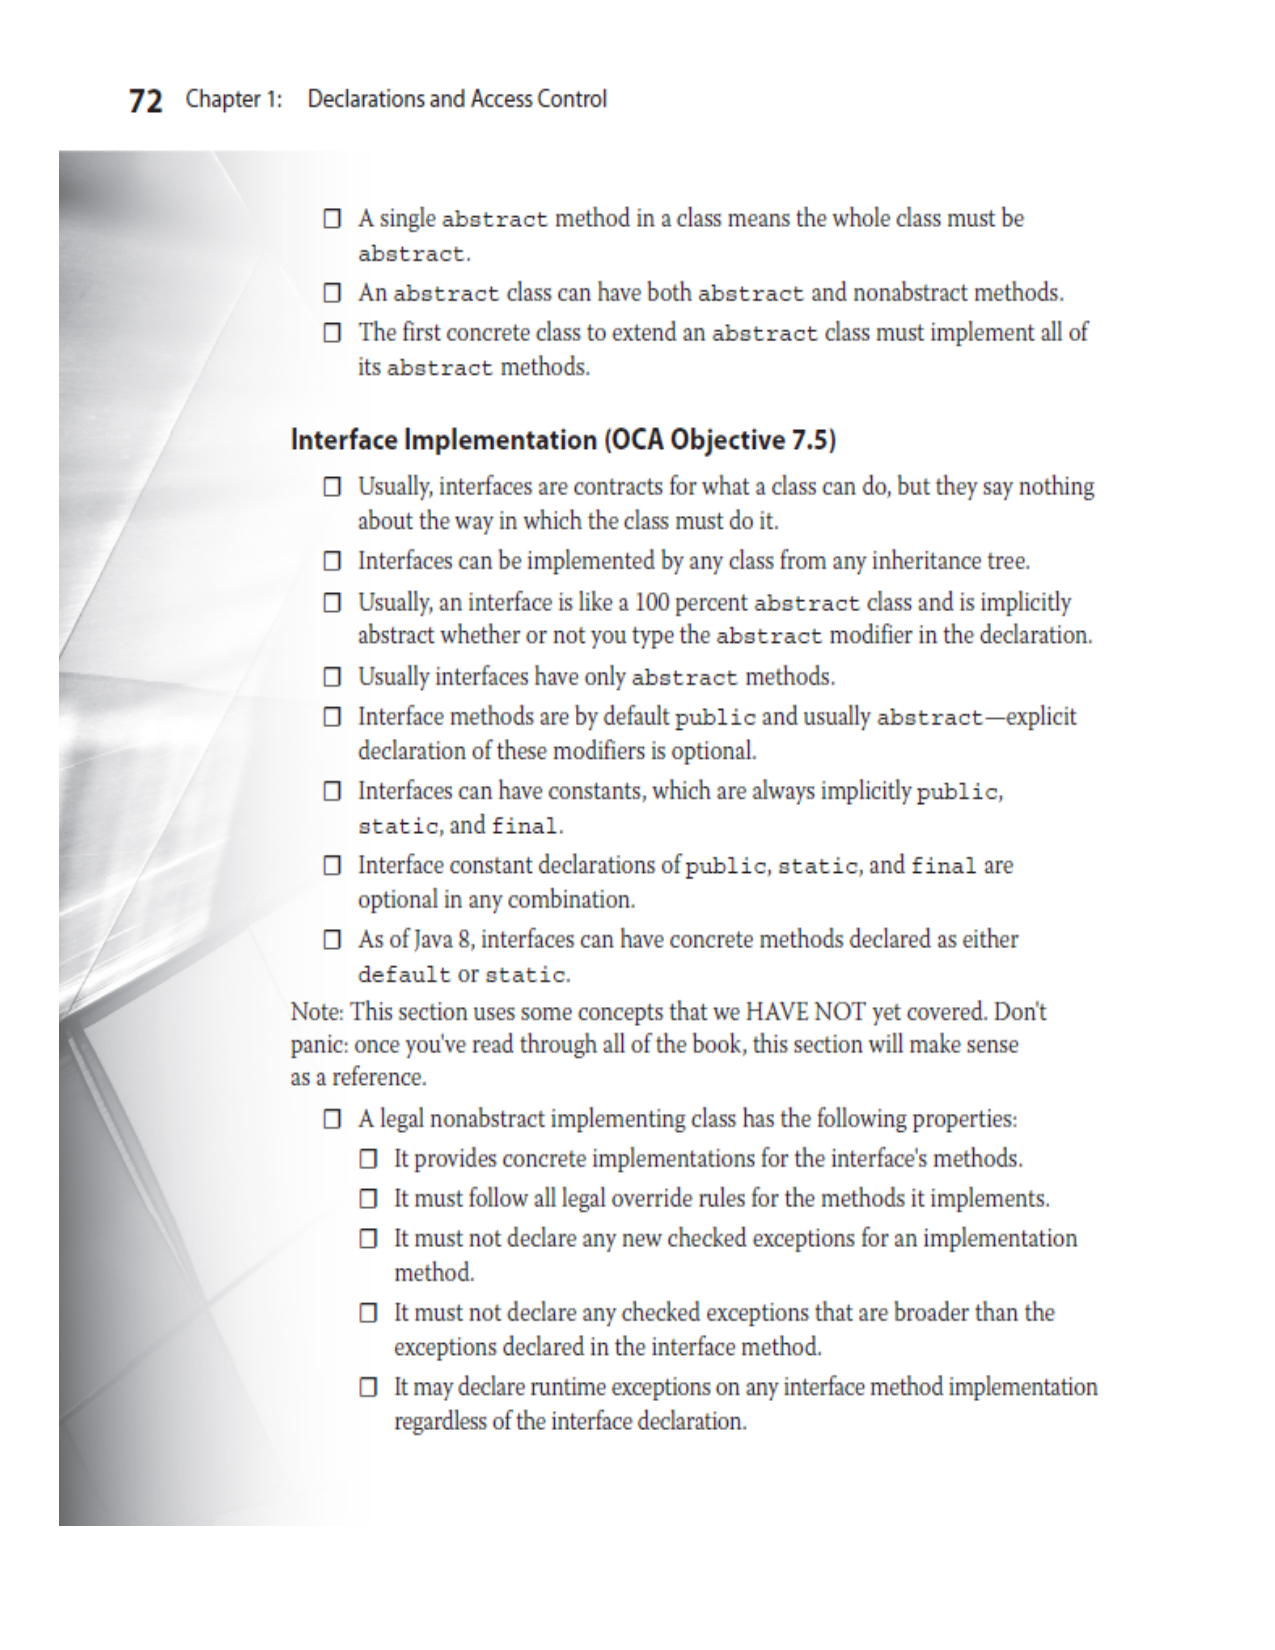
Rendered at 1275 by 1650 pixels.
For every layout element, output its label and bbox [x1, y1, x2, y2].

picture [59, 73, 1193, 1526]
